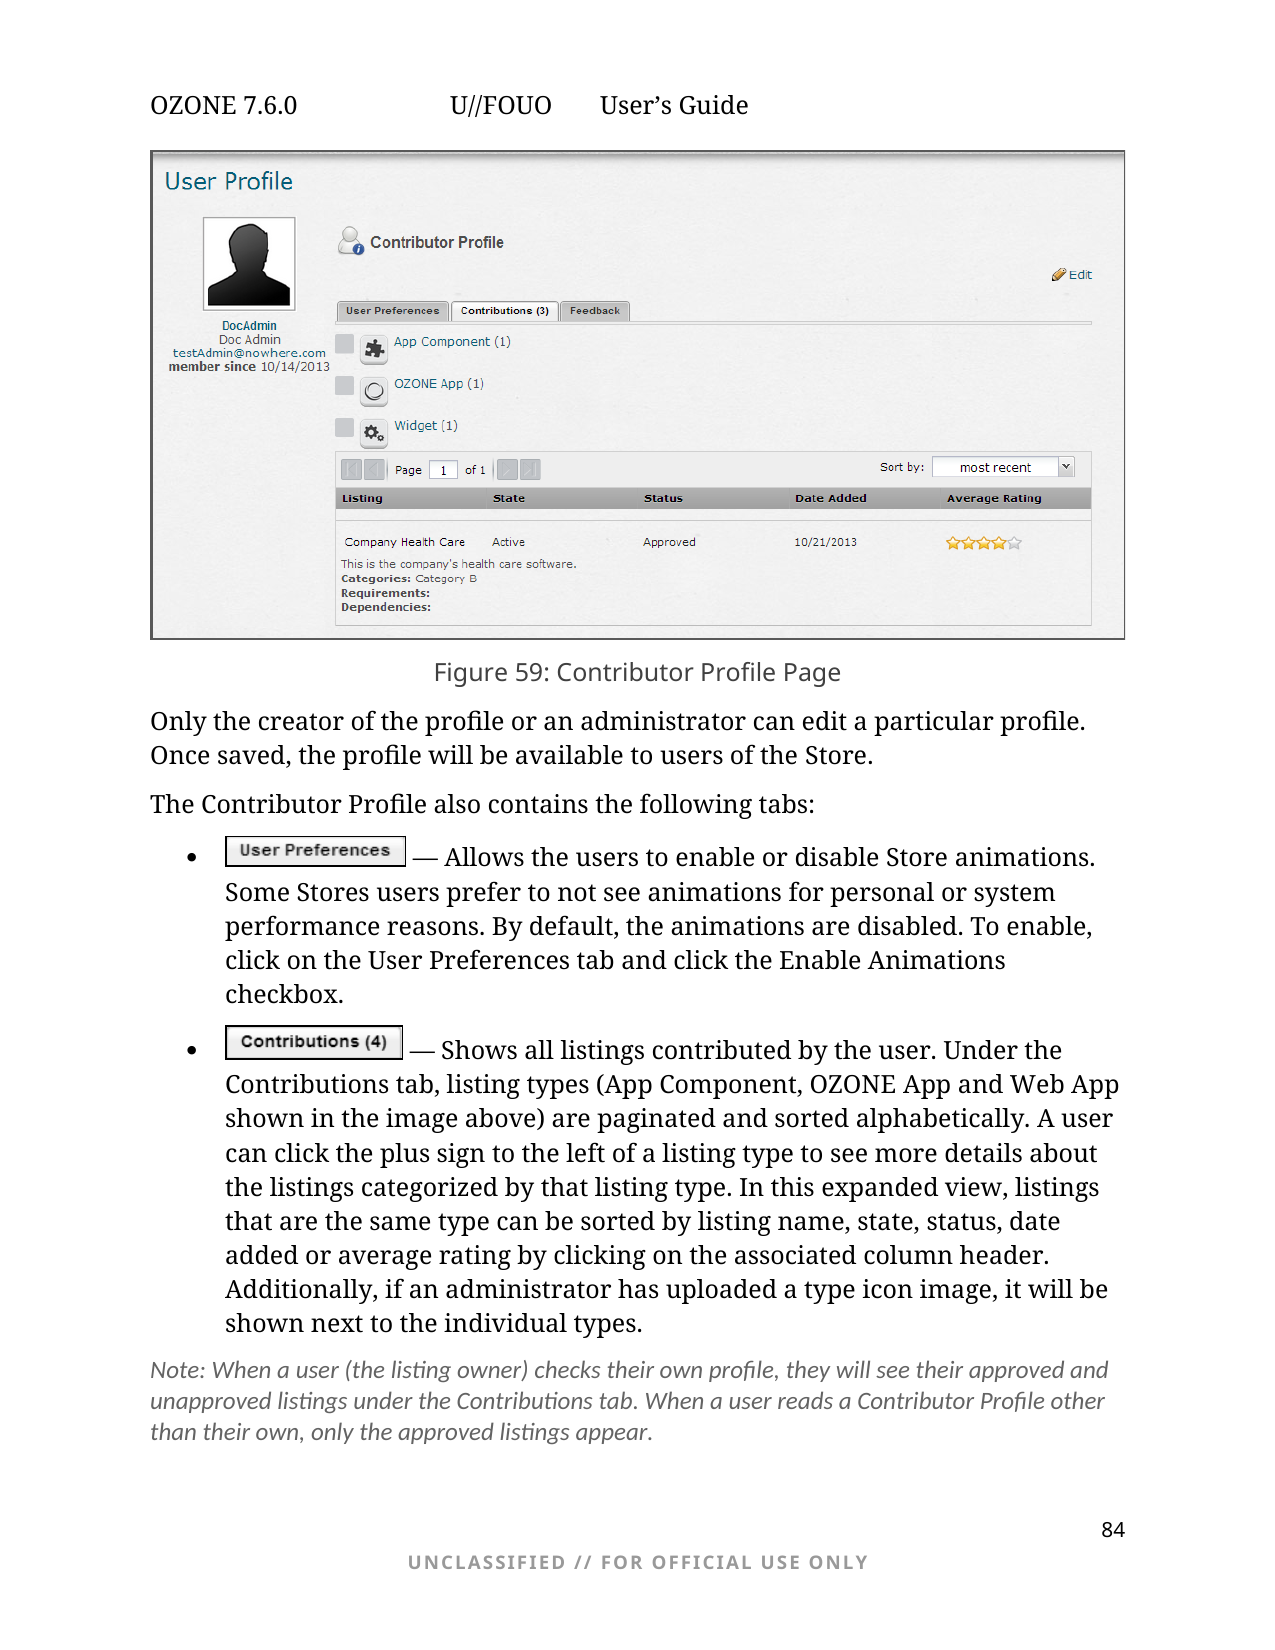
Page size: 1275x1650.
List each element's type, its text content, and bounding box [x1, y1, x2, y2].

picture [227, 1027, 402, 1058]
text Note: When a user (the listing owner) checks their own profile, they will see their approved and unapproved listings under the Contributions tab. When a user reads a Contributor Profile other than their own, only the approved listings appear. [150, 1354, 1125, 1446]
picture [150, 150, 1125, 640]
picture [227, 837, 405, 865]
text The Contributor Profile also contains the following tabs: [150, 787, 1125, 821]
list — Shows all listings contributed by the user. Under the Contributions tab, listing types (App Component, OZONE App and Web App shown in the image above) are paginated and sorted alphabetically. A user can click the plus sign to the left of a listing type to see more details about the listings categorized by that listing type. In this expanded view, listings that are the same type can be sorted by listing name, state, status, date added or average rating by clicking on the associated column header. Additionally, if an administrator has uploaded a type icon image, it will be shown next to the individual types. [187, 1025, 1125, 1339]
text Only the creator of the profile or an administrator can edit a particular profile. Once saved, the profile will be available to users of the Store. [150, 703, 1125, 772]
list — Allows the users to enable or disable Store animations. Some Stores users prefer to not see animations for personal or system performance reasons. By default, the animations are disabled. To enable, click on the User Preferences tab and click the Enable Animations checkbox. [187, 836, 1125, 1010]
